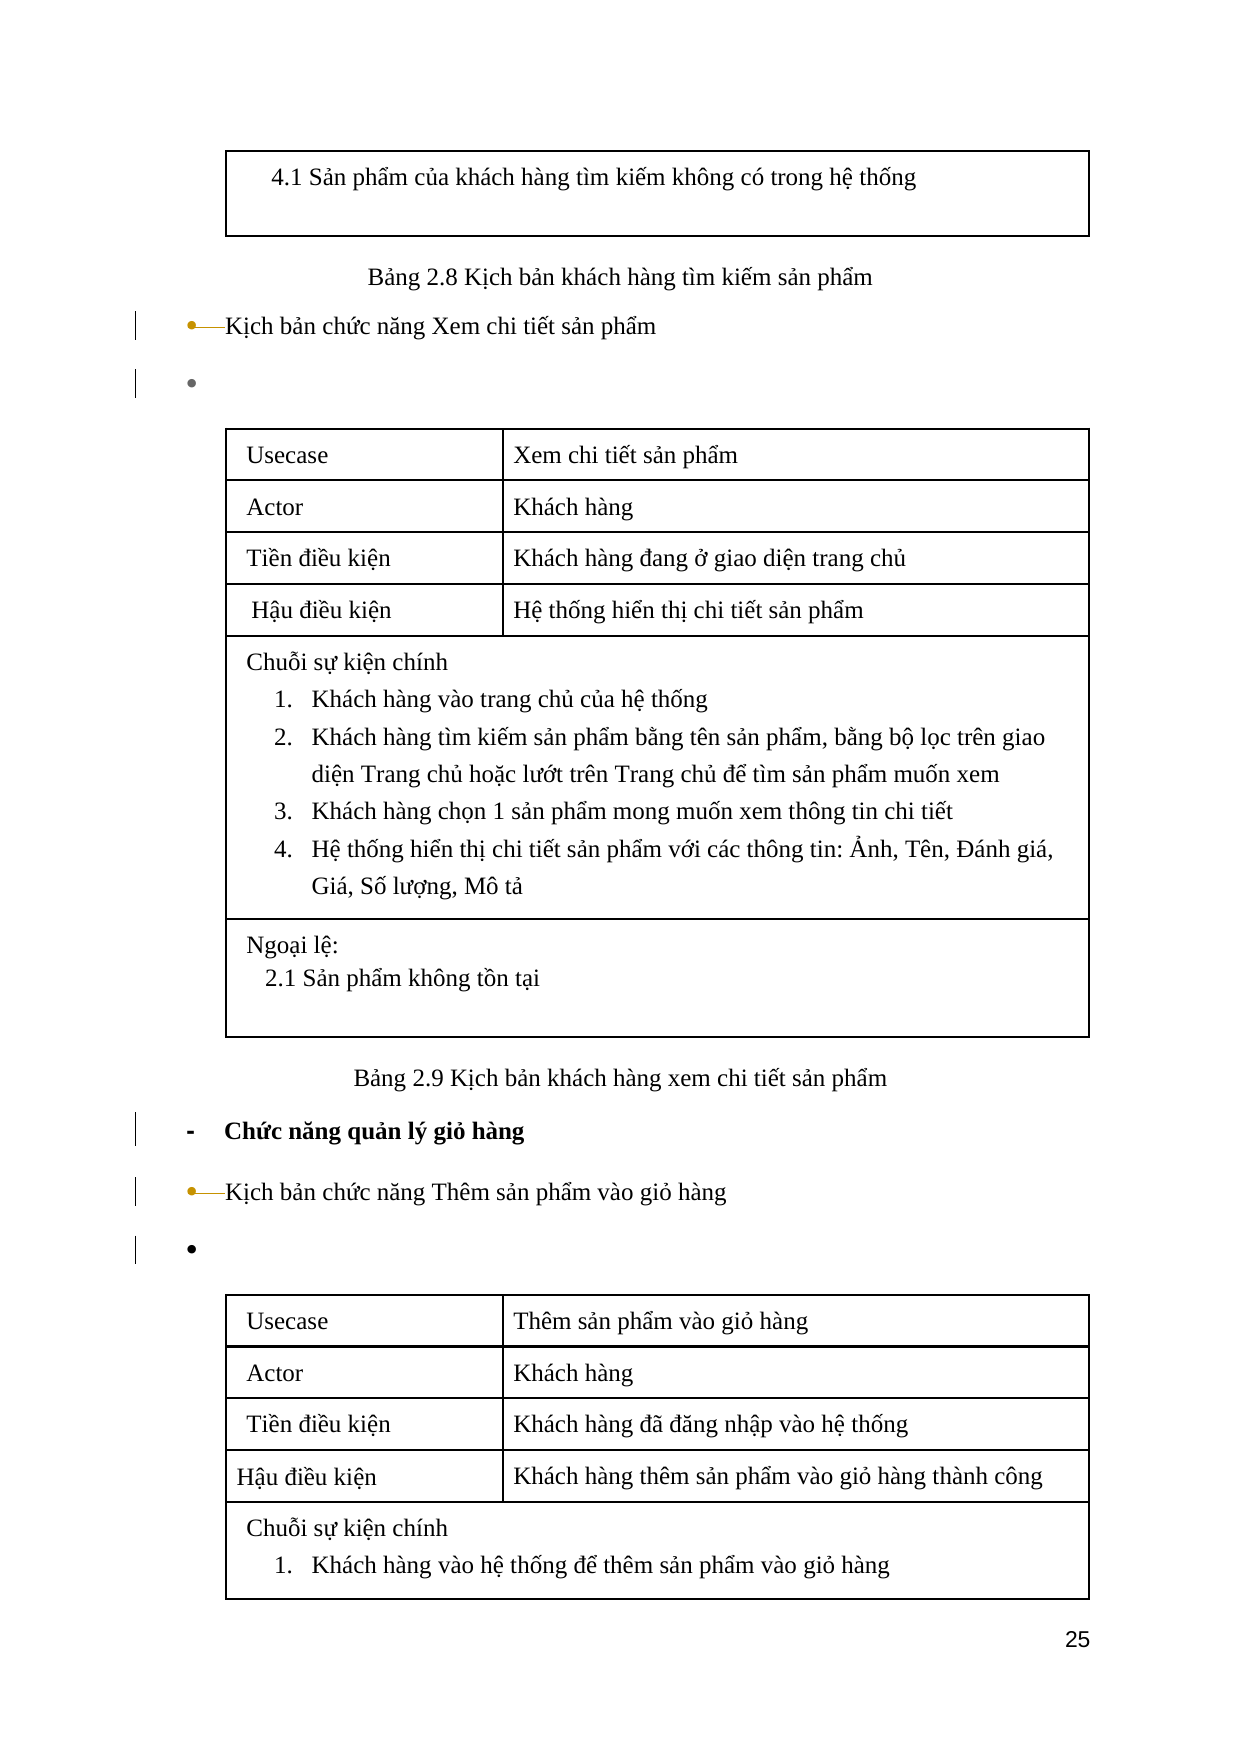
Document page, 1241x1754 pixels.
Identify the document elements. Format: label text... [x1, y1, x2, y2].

table_header Usecase [227, 430, 502, 479]
table_header Xem chi tiết sản phẩm [504, 430, 1088, 479]
table_cell Hậu điều kiện [227, 1451, 502, 1501]
table_header Thêm sản phẩm vào giỏ hàng [504, 1296, 1088, 1345]
table_cell Chuỗi sự kiện chính Khách hàng vào trang chủ của hệ thống Khách hàng tìm kiếm sản phẩm bằng tên sản phẩm, bằng bộ lọc trên giao diện Trang chủ hoặc lướt trên Trang chủ để tìm sản phẩm muốn xem Khách hàng chọn 1 sản phẩm mong muốn xem thông tin chi tiết Hệ thống hiển thị chi tiết sản phẩm với các thông tin: Ảnh, Tên, Đánh giá, Giá, Số lượng, Mô tả [227, 637, 1088, 918]
table_cell Khách hàng [504, 1348, 1088, 1397]
list Kịch bản chức năng Thêm sản phẩm vào giỏ hàng [187, 1177, 1090, 1206]
table_cell Hệ thống hiển thị chi tiết sản phẩm [504, 585, 1088, 635]
table_cell Hậu điều kiện [227, 585, 502, 635]
table_cell Ngoại lệ: 2.1 Sản phẩm không tồn tại [227, 920, 1088, 1036]
table_cell Khách hàng đã đăng nhập vào hệ thống [504, 1399, 1088, 1449]
table_cell Khách hàng đang ở giao diện trang chủ [504, 533, 1088, 583]
table_cell Tiền điều kiện [227, 533, 502, 583]
list Chức năng quản lý giỏ hàng [186, 1112, 1090, 1146]
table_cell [227, 152, 1088, 235]
table_cell Actor [227, 481, 502, 531]
list Kịch bản chức năng Xem chi tiết sản phẩm [187, 311, 1090, 340]
text Bảng 2.8 Kịch bản khách hàng tìm kiếm sản phẩm [150, 262, 1090, 291]
table_header Usecase [227, 1296, 502, 1345]
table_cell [227, 1503, 1088, 1597]
table_cell Khách hàng [504, 481, 1088, 531]
text Bảng 2.9 Kịch bản khách hàng xem chi tiết sản phẩm [150, 1063, 1090, 1091]
table_cell Actor [227, 1348, 502, 1397]
table_cell Tiền điều kiện [227, 1399, 502, 1449]
table_cell Khách hàng thêm sản phẩm vào giỏ hàng thành công [504, 1451, 1088, 1501]
